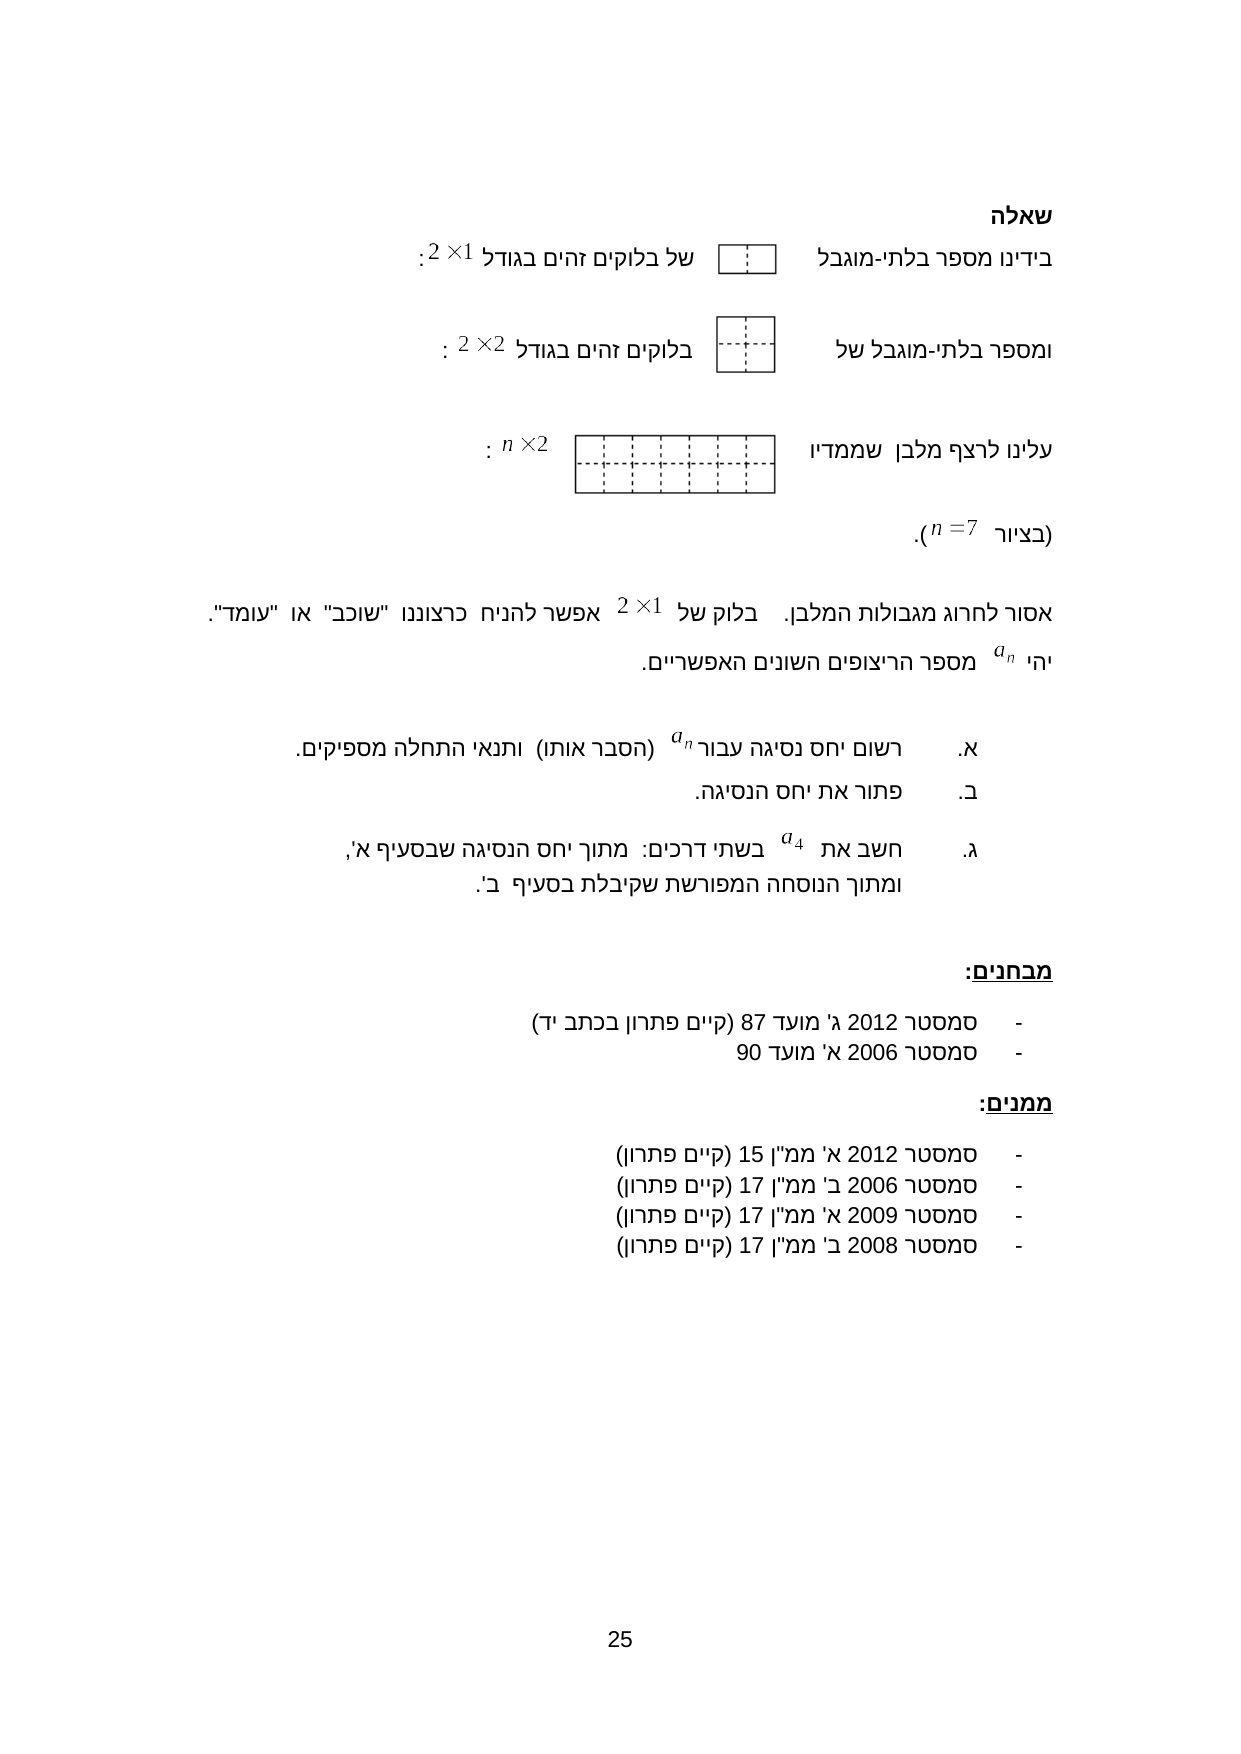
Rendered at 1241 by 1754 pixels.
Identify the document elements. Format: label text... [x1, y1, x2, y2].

list סמסטר 2006 ב' ממ"ן 17 (קיים פתרון) [187, 1172, 1015, 1198]
list סמסטר 2008 ב' ממ"ן 17 (קיים פתרון) [187, 1232, 1015, 1258]
text (בציור ). [187, 513, 1053, 547]
text מבחנים: [187, 958, 1053, 984]
text א. רשום יחס נסיגה עבור (הסבר אותו) ותנאי התחלה מספיקים. [187, 720, 1053, 762]
text ב. פתור את יחס הנסיגה. [187, 778, 1053, 804]
text שאלה [187, 203, 1053, 229]
list סמסטר 2009 א' ממ"ן 17 (קיים פתרון) [187, 1202, 1015, 1228]
list סמסטר 2006 א' מועד 90 [187, 1039, 1015, 1066]
text בידינו מספר בלתי-מוגבל של בלוקים זהים בגודל : [187, 237, 1053, 285]
text יהי מספר הריצופים השונים האפשריים. [187, 634, 1053, 676]
text ממנים: [187, 1090, 1053, 1117]
list סמסטר 2012 ג' מועד 87 (קיים פתרון בכתב יד) [187, 1009, 1015, 1035]
text ג. חשב את בשתי דרכים: מתוך יחס הנסיגה שבסעיף א', [187, 821, 1053, 863]
list סמסטר 2012 א' ממ"ן 15 (קיים פתרון) [187, 1141, 1015, 1168]
text אסור לחרוג מגבולות המלבן. בלוק של אפשר להניח כרצוננו "שוכב" או "עומד". [187, 592, 1053, 626]
text עלינו לרצף מלבן שממדיו : [187, 430, 1053, 505]
text ומספר בלתי-מוגבל של בלוקים זהים בגודל : [187, 329, 1053, 385]
text ומתוך הנוסחה המפורשת שקיבלת בסעיף ב'. [187, 871, 1053, 897]
